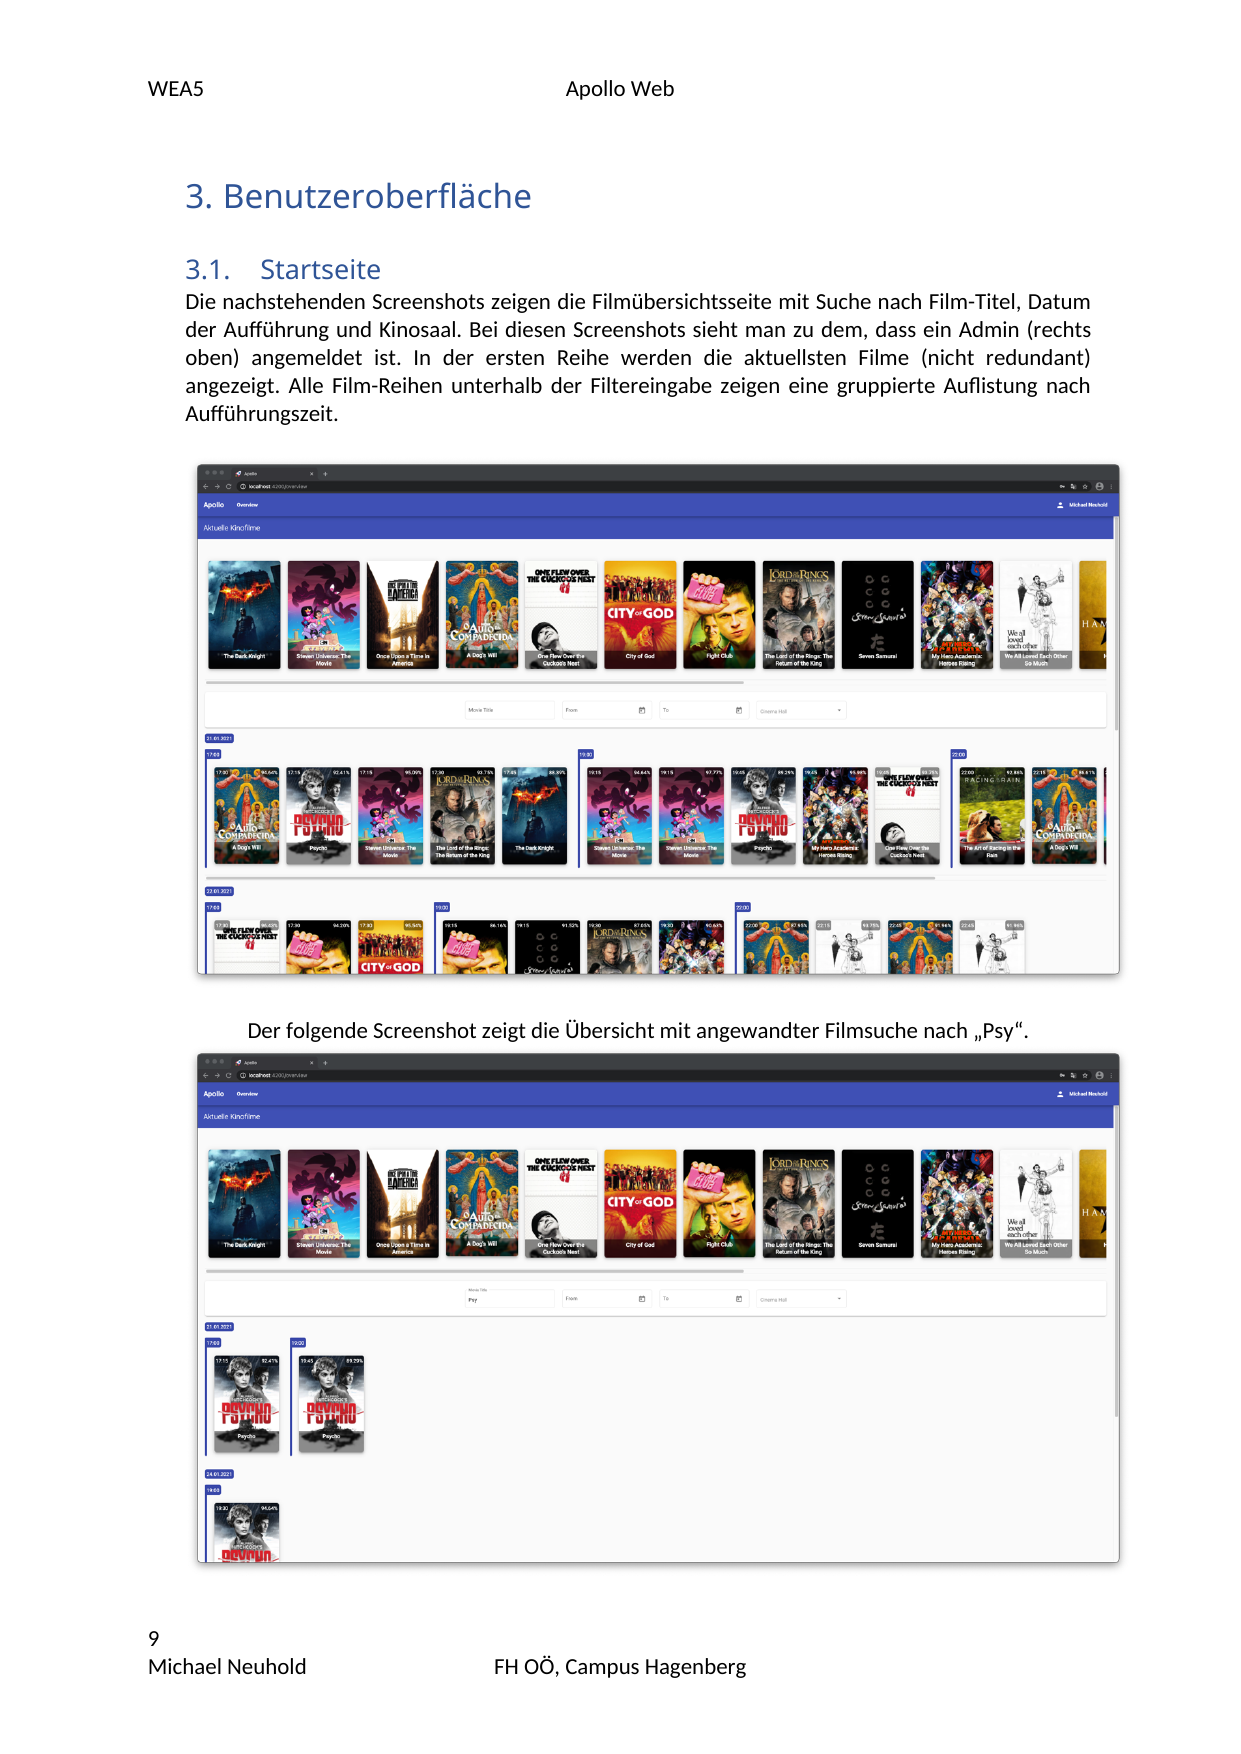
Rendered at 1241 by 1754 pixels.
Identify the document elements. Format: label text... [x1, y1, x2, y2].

picture [185, 1044, 1130, 1577]
picture [185, 455, 1130, 989]
subtitle Startseite [185, 250, 1093, 287]
text Der folgende Screenshot zeigt die Übersicht mit angewandter Filmsuche nach „Psy“. [185, 1016, 1093, 1044]
subtitle Benutzeroberfläche [185, 173, 1093, 218]
text Die nachstehenden Screenshots zeigen die Filmübersichtsseite mit Suche nach Film-Titel, Datum der Aufführung und Kinosaal. Bei diesen Screenshots sieht man zu dem, dass ein Admin (rechts oben) angemeldet ist. In der ersten Reihe werden die aktuellsten Filme (nicht redundant) angezeigt. Alle Film-Reihen unterhalb der Filtereingabe zeigen eine gruppierte Auflistung nach Aufführungszeit. [185, 287, 1093, 427]
